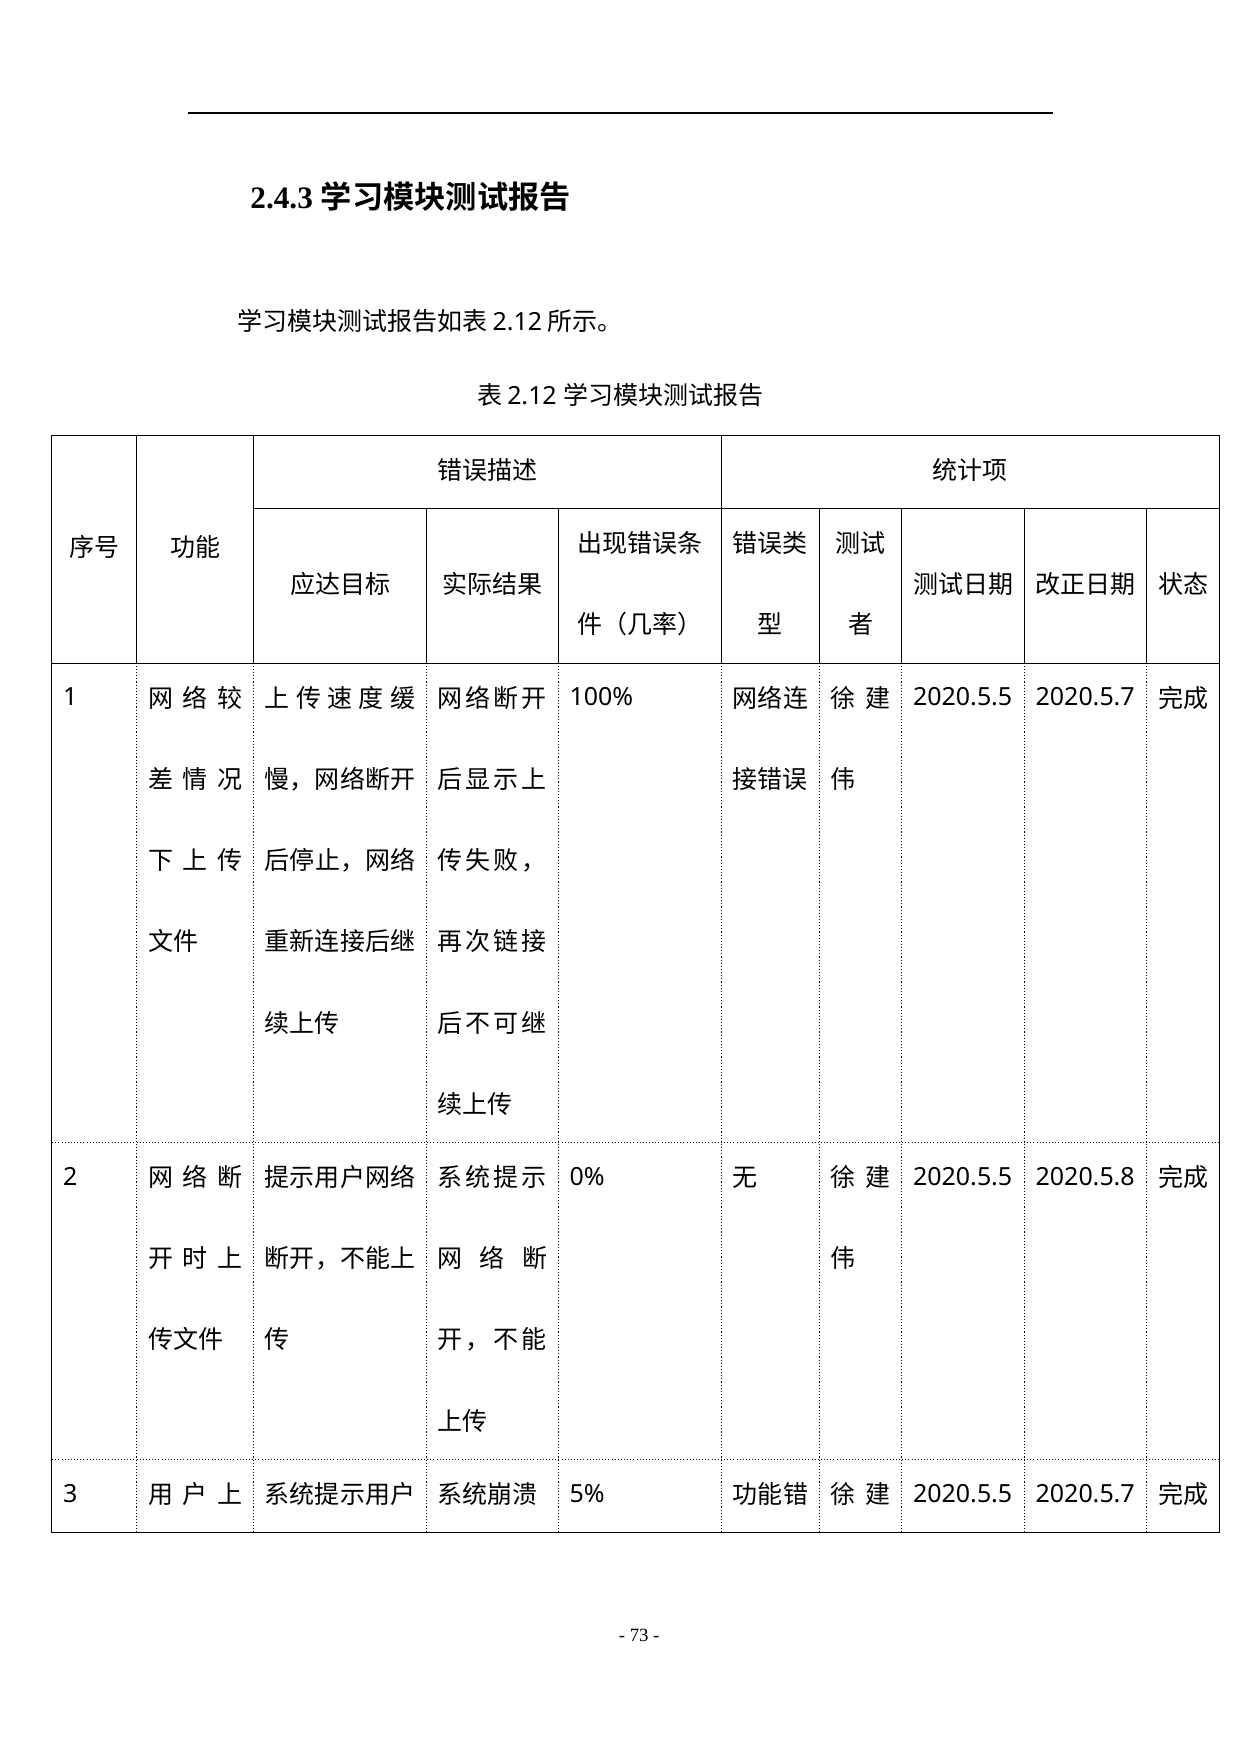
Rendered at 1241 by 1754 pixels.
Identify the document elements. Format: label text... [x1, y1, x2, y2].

table_cell 完成 [1147, 1142, 1219, 1459]
table_cell 改正日期 [1025, 509, 1146, 663]
table_header 序号 [52, 436, 136, 663]
table_cell 测试日期 [902, 509, 1024, 663]
table_cell 系统提示网络断开，不能上传 [426, 1142, 558, 1459]
table_cell 2020.5.7 [1024, 664, 1147, 1142]
table_cell 无 [721, 1142, 819, 1459]
table_cell 功能错误 [721, 1459, 819, 1532]
table_header 错误描述 [254, 436, 721, 508]
text 学习模块测试报告如表2.12所示。 [187, 287, 1053, 352]
table_cell 1 [52, 664, 137, 1142]
table_cell 2020.5.5 [902, 1142, 1024, 1459]
table_cell 3 [52, 1459, 137, 1532]
table_cell 用户上传.zip文件 [137, 1459, 253, 1532]
table_cell 完成 [1147, 664, 1219, 1142]
table_cell 错误类型 [722, 509, 819, 663]
table_cell 网络断开后显示上传失败，再次链接后不可继续上传 [426, 664, 558, 1142]
table_cell 完成 [1147, 1459, 1219, 1532]
table_cell 2020.5.8 [1024, 1142, 1147, 1459]
table_cell 系统崩溃 [426, 1459, 558, 1532]
table_cell 100% [558, 664, 721, 1142]
table_cell 5% [558, 1459, 721, 1532]
table_cell 测试者 [820, 509, 901, 663]
table_cell 网络较差情况下上传文件 [137, 664, 253, 1142]
table_cell 上传速度缓慢，网络断开后停止，网络重新连接后继续上传 [253, 664, 426, 1142]
table_cell 系统提示用户不能上传 [253, 1459, 426, 1532]
table_cell 出现错误条件（几率） [559, 509, 721, 663]
table_cell 2020.5.7 [1024, 1459, 1147, 1532]
table_cell 0% [558, 1142, 721, 1459]
subtitle 2.4.3 学习模块测试报告 [187, 162, 1053, 227]
table_cell 徐建伟 [819, 1142, 902, 1459]
table_cell 徐建伟 [819, 664, 902, 1142]
table_header 统计项 [722, 436, 1219, 508]
table_cell 实际结果 [427, 509, 558, 663]
table_cell 2 [52, 1142, 137, 1459]
table_cell 网络连接错误 [721, 664, 819, 1142]
table_cell 应达目标 [254, 509, 426, 663]
table_cell 提示用户网络断开，不能上传 [253, 1142, 426, 1459]
table_cell 2020.5.5 [902, 664, 1024, 1142]
table_cell 网络断开时上传文件 [137, 1142, 253, 1459]
table_cell 2020.5.5 [902, 1459, 1024, 1532]
table_cell 徐建伟 [819, 1459, 902, 1532]
text 表2.12 学习模块测试报告 [187, 361, 1053, 426]
table_header 功能 [137, 436, 253, 663]
table_cell 状态 [1147, 509, 1219, 663]
